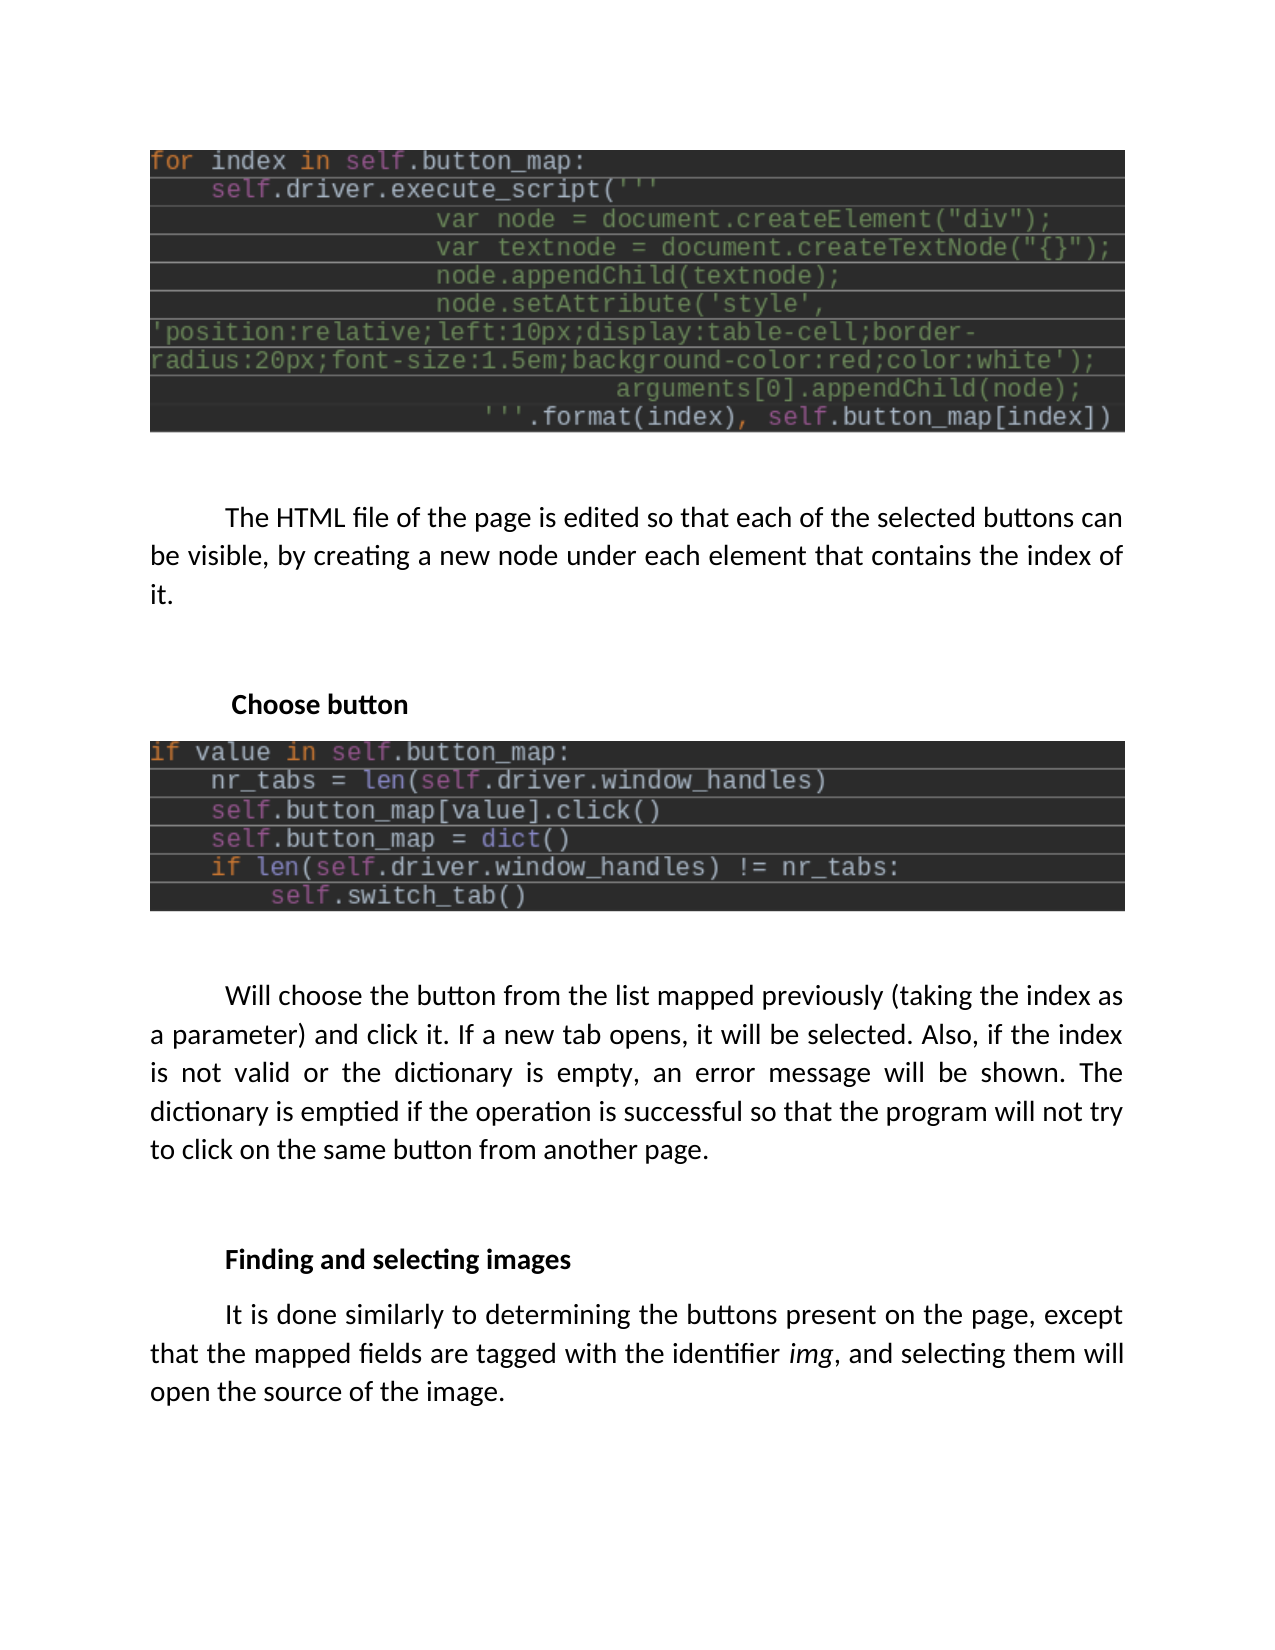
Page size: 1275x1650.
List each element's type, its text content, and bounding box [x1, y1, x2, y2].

text Finding and selecting images [150, 1241, 1125, 1277]
text Will choose the button from the list mapped previously (taking the index as a parameter) and click it. If a new tab opens, it will be selected. Also, if the index is not valid or the dictionary is empty, an error message will be shown. The dictionary is emptied if the operation is successful so that the program will not try to click on the same button from another page. [150, 977, 1125, 1167]
text The HTML file of the page is edited so that each of the selected buttons can be visible, by creating a new node under each element that contains the index of it. [150, 499, 1125, 611]
text It is done similarly to determining the buttons present on the page, except that the mapped fields are tagged with the identifier img, and selecting them will open the source of the image. [150, 1296, 1125, 1409]
text Choose button [187, 686, 1125, 722]
